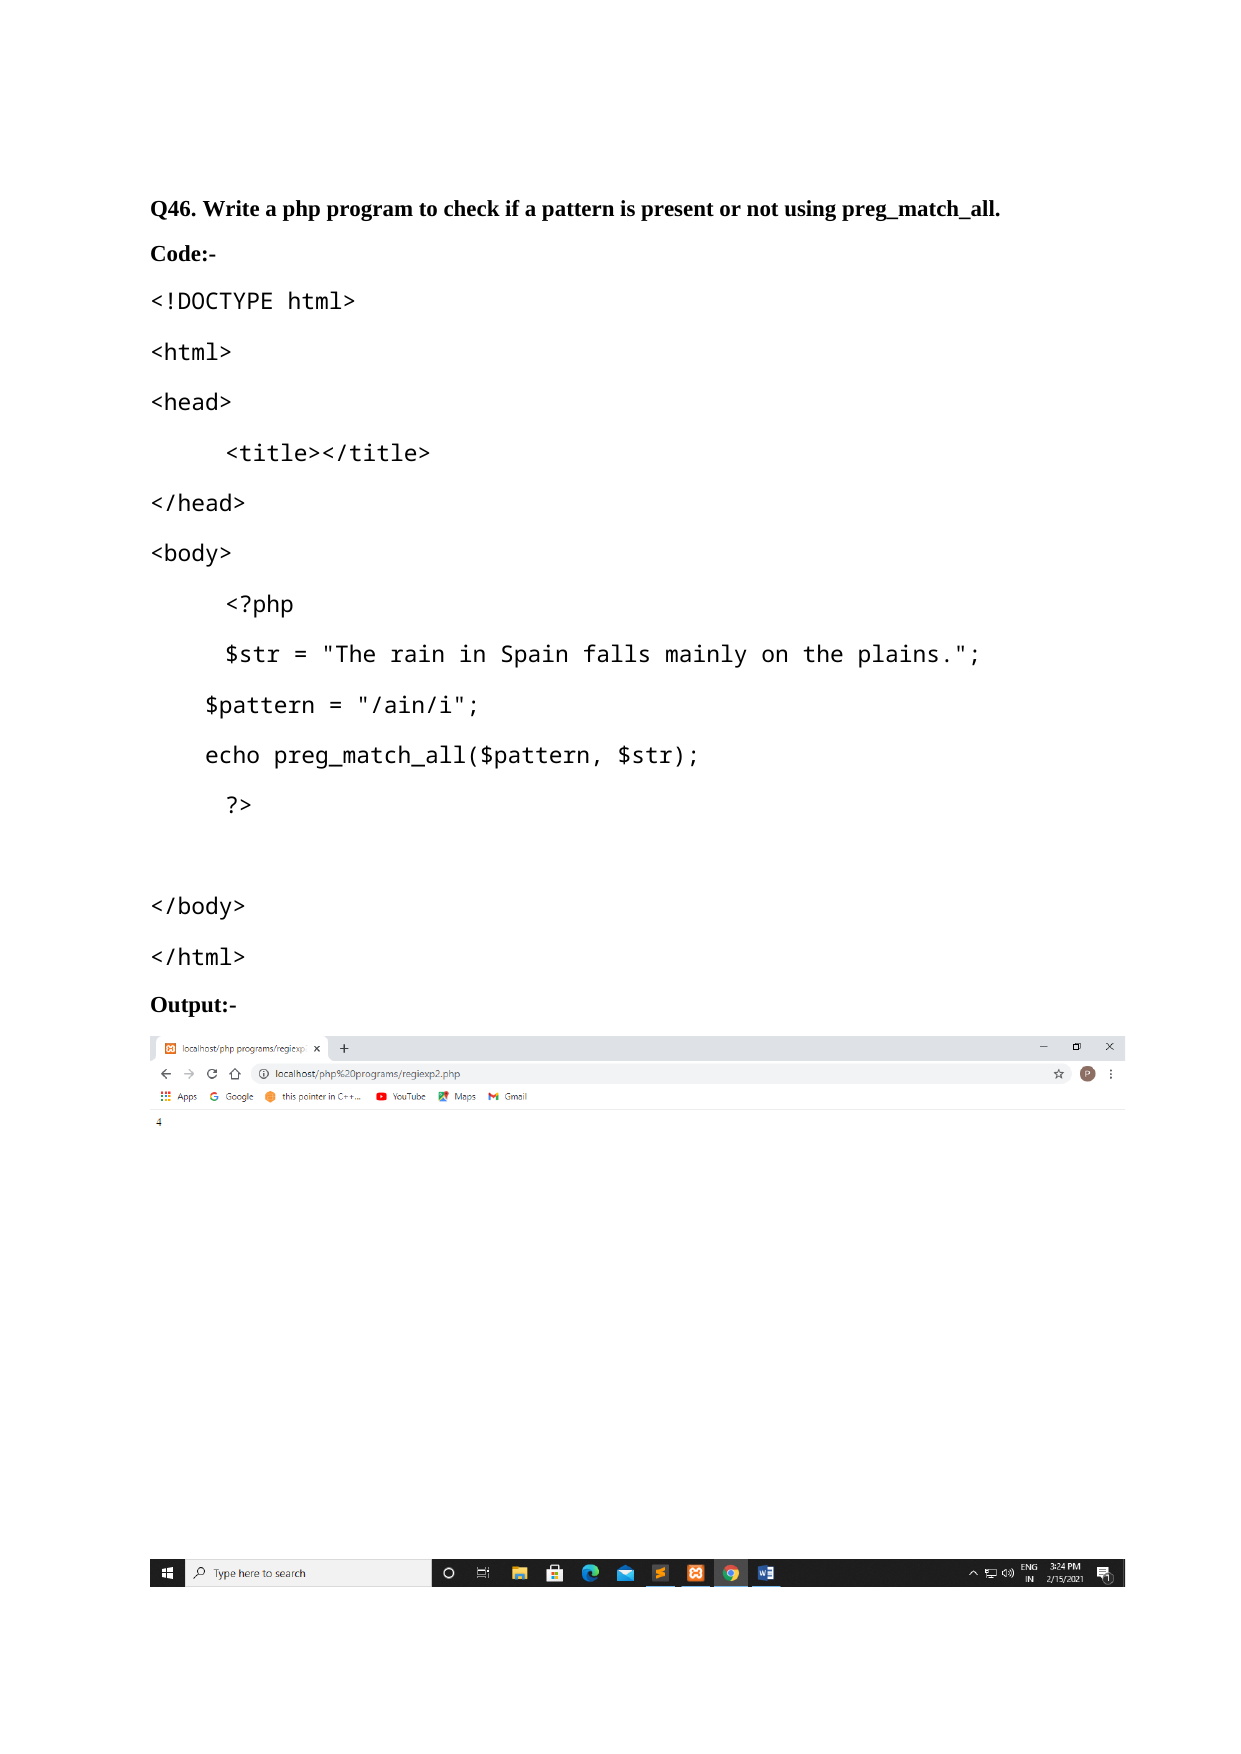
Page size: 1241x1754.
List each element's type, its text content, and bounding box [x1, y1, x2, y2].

text </body> [150, 890, 1090, 922]
text <title></title> [150, 437, 1090, 468]
text ?> [150, 789, 1090, 821]
picture [150, 1036, 1125, 1587]
text echo preg_match_all($pattern, $str); [150, 739, 1090, 770]
text $str = "The rain in Spain falls mainly on the plains."; [150, 638, 1090, 669]
text <body> [150, 537, 1090, 569]
text Code:- [150, 240, 1090, 267]
text </head> [150, 487, 1090, 518]
text <?php [150, 588, 1090, 619]
text Output:- [150, 991, 1090, 1017]
text </html> [150, 941, 1090, 972]
text Q46. Write a php program to check if a pattern is present or not using preg_match_all. [150, 195, 1090, 221]
text <html> [150, 336, 1090, 367]
text $pattern = "/ain/i"; [150, 689, 1090, 720]
text <head> [150, 386, 1090, 417]
text <!DOCTYPE html> [150, 285, 1090, 317]
